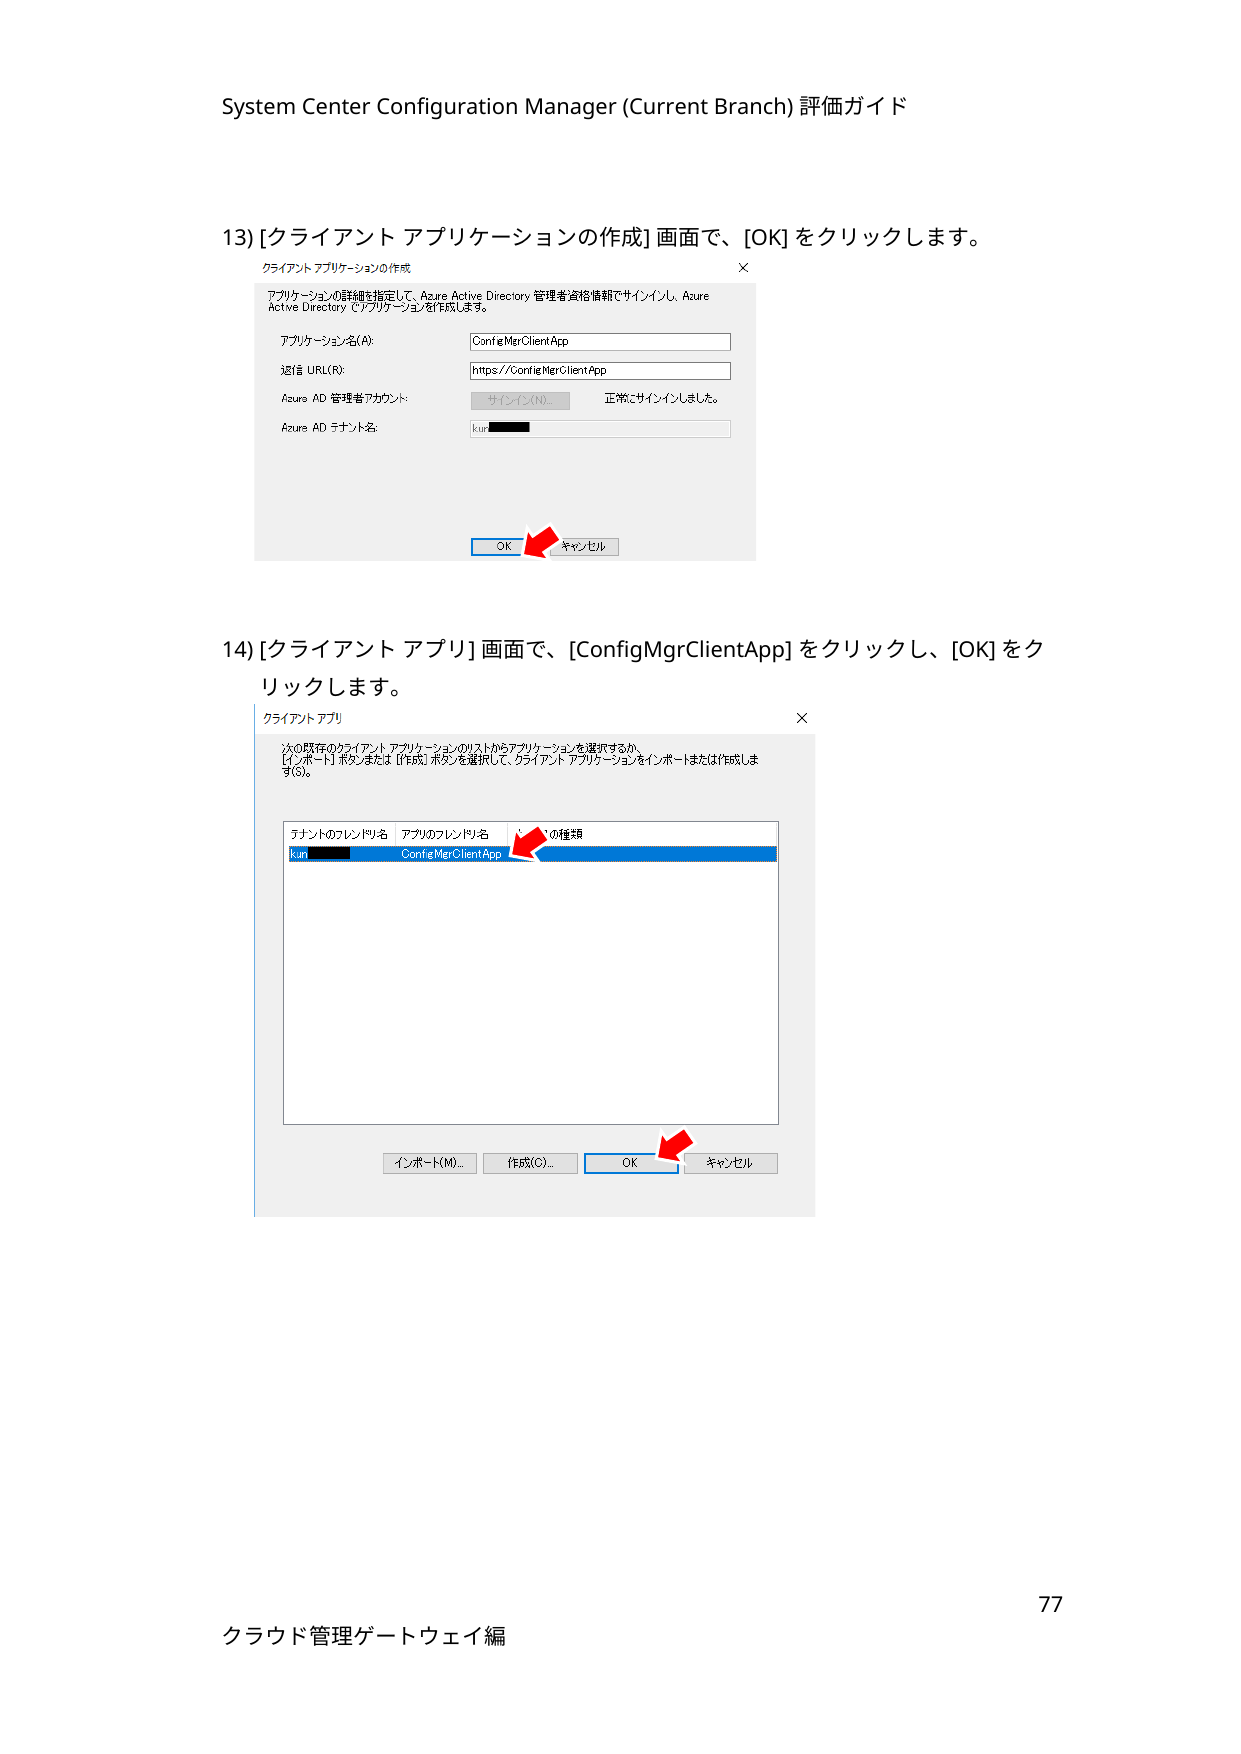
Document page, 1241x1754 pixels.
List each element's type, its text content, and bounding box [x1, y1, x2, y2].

picture [254, 704, 816, 1217]
picture [254, 254, 757, 561]
list [クライアント アプリケーションの作成] 画面で、[OK] をクリックします。 [222, 217, 1063, 254]
list [クライアント アプリ] 画面で、[ConfigMgrClientApp] をクリックし、[OK] をクリックします。 [222, 629, 1063, 704]
